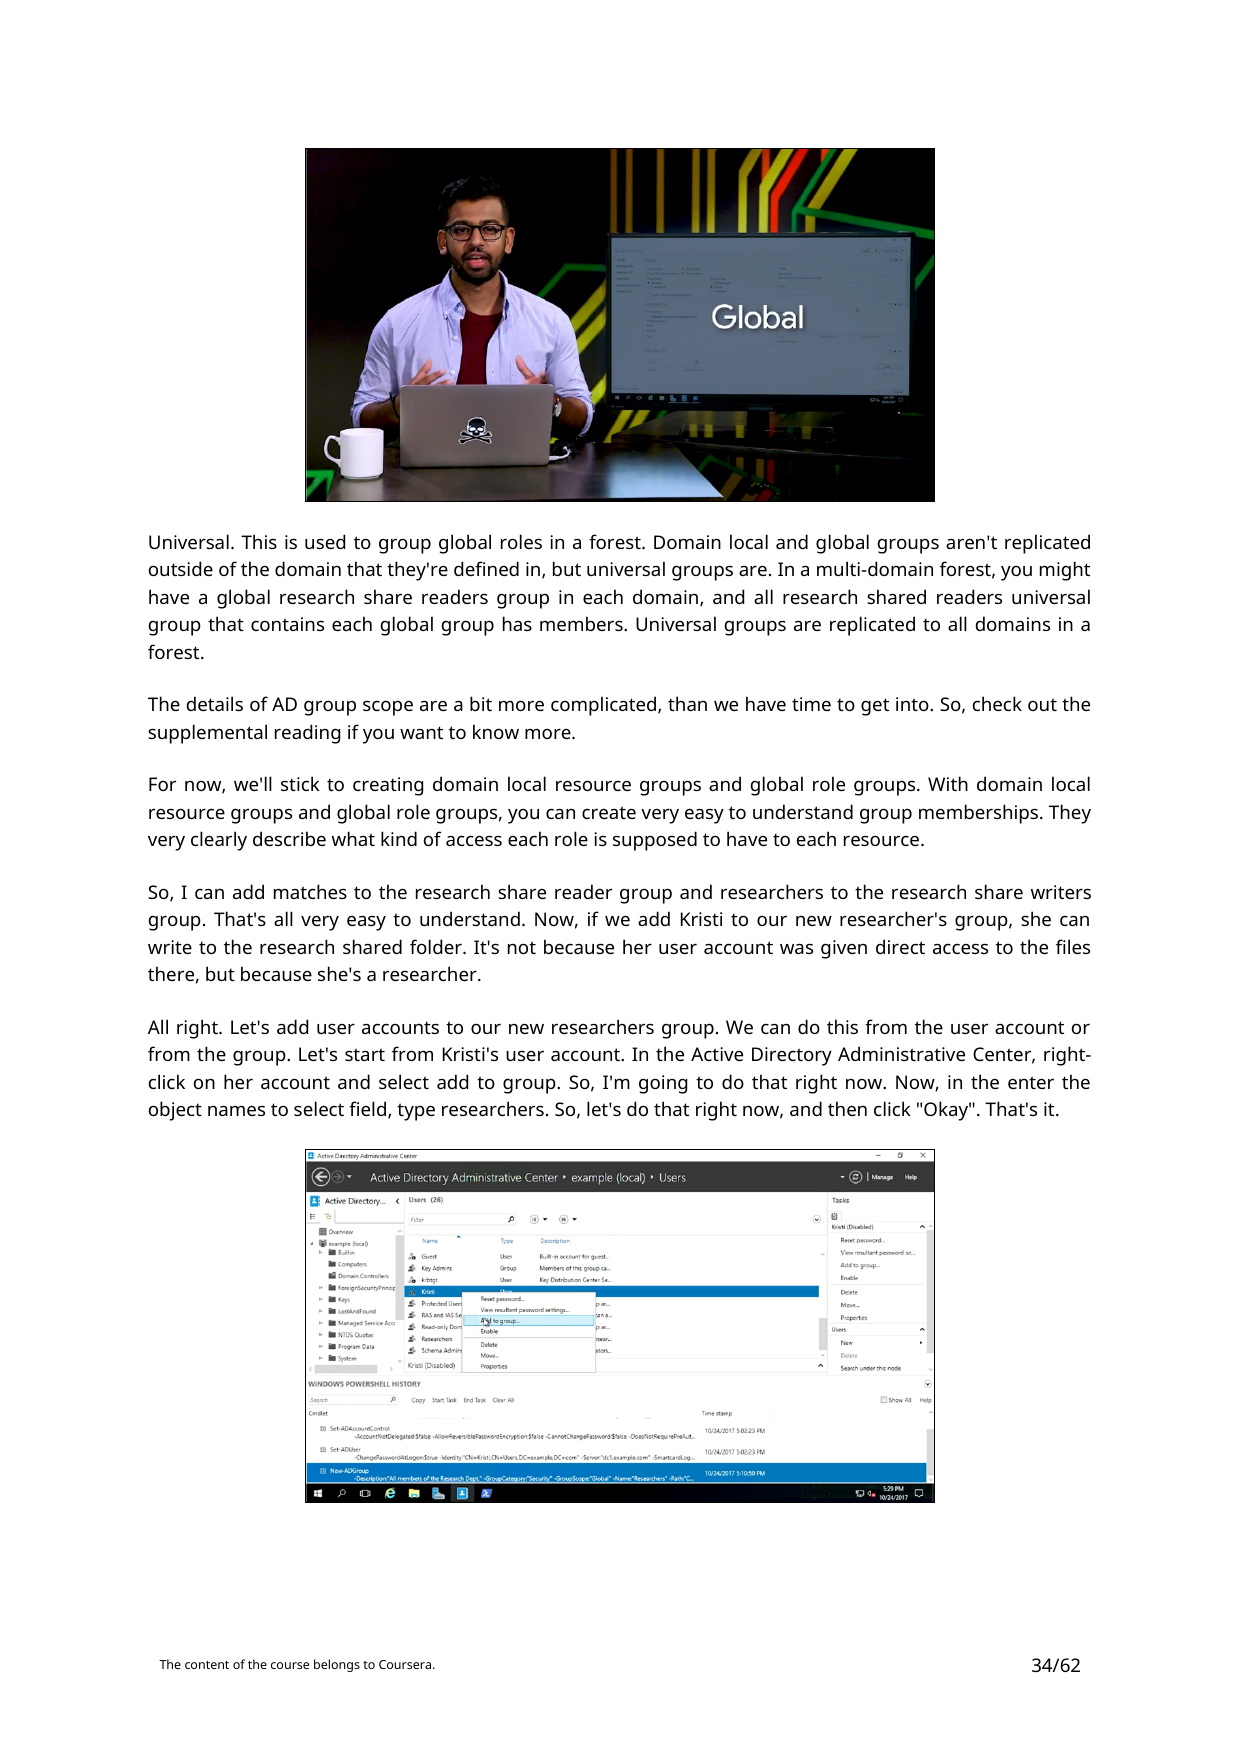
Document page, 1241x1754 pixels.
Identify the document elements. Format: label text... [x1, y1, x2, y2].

text The details of AD group scope are a bit more complicated, than we have time to get into. So, check out the supplemental reading if you want to know more. [148, 692, 1093, 744]
picture [306, 1150, 934, 1502]
text All right. Let's add user accounts to our new researchers group. We can do this from the user account or from the group. Let's start from Kristi's user account. In the Active Directory Administrative Center, right-click on her account and select add to group. So, I'm going to do that right now. Now, in the enter the object names to select field, type researchers. So, let's do that right now, and then click "Okay". That's it. [148, 1014, 1093, 1122]
text For now, we'll stick to creating domain local resource groups and global role groups. With domain local resource groups and global role groups, you can create very easy to understand group memberships. They very clearly describe what kind of access each role is supposed to have to each resource. [148, 772, 1093, 852]
picture [306, 149, 934, 501]
text So, I can add matches to the research share reader group and researchers to the research share writers group. That's all very easy to understand. Now, if we add Kristi to our new researcher's group, she can write to the research shared folder. It's not because her user account was given direct access to the files there, but because she's a researcher. [148, 879, 1093, 987]
text Universal. This is used to group global roles in a forest. Domain local and global groups aren't replicated outside of the domain that they're defined in, but universal groups are. In a multi-domain forest, you might have a global research share readers group in each domain, and all research shared readers universal group that contains each global group has members. Universal groups are replicated to all domains in a forest. [148, 529, 1093, 664]
